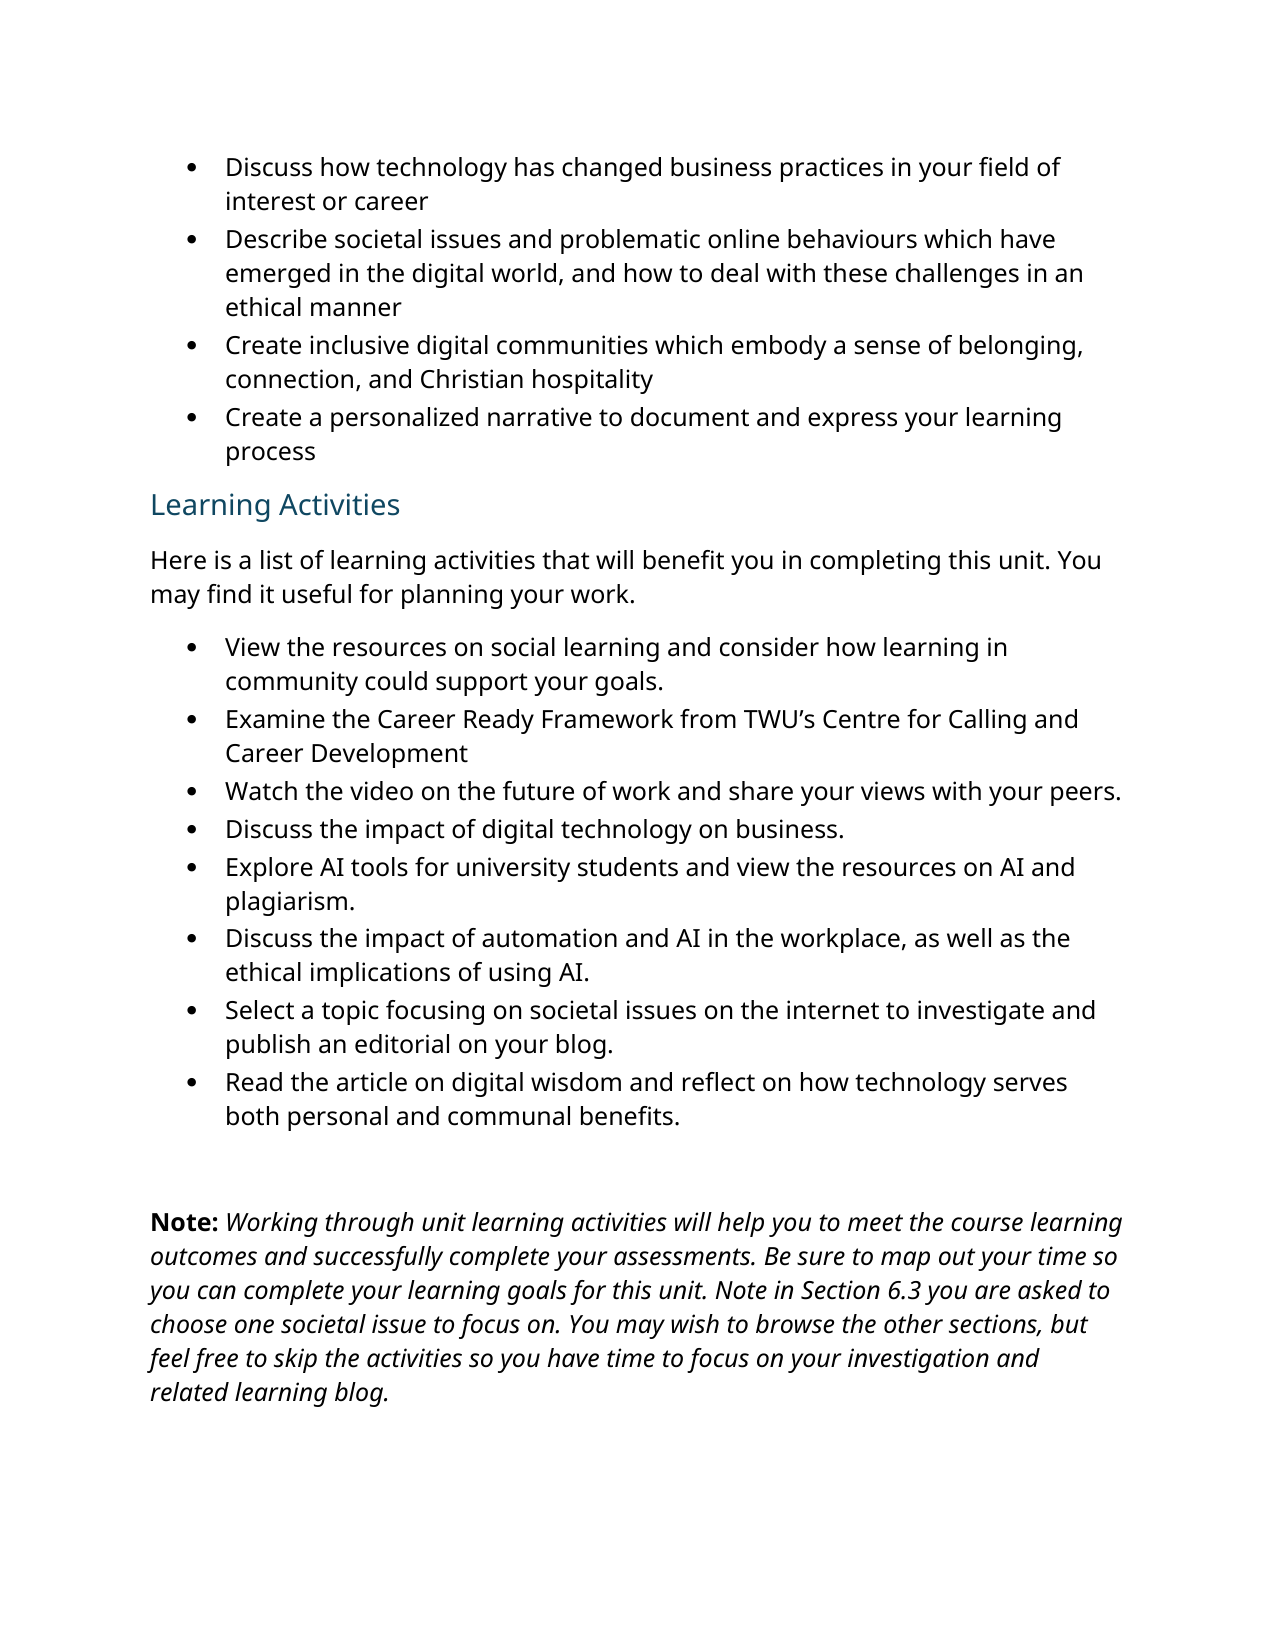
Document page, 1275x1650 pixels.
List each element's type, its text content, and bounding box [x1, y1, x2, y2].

list Discuss the impact of automation and AI in the workplace, as well as the ethical implications of using AI. [187, 921, 1125, 989]
text Here is a list of learning activities that will benefit you in completing this unit. You may find it useful for planning your work. [150, 543, 1125, 611]
list Create inclusive digital communities which embody a sense of belonging, connection, and Christian hospitality [187, 328, 1125, 396]
list Select a topic focusing on societal issues on the internet to investigate and publish an editorial on your blog. [187, 993, 1125, 1061]
list Describe societal issues and problematic online behaviours which have emerged in the digital world, and how to deal with these challenges in an ethical manner [187, 222, 1125, 324]
list Watch the video on the future of work and share your views with your peers. [187, 773, 1125, 808]
list Read the article on digital wisdom and reflect on how technology serves both personal and communal benefits. [187, 1065, 1125, 1133]
list View the resources on social learning and consider how learning in community could support your goals. [187, 630, 1125, 698]
list Explore AI tools for university students and view the resources on AI and plagiarism. [187, 849, 1125, 917]
list Examine the Career Ready Framework from TWU’s Centre for Calling and Career Development [187, 702, 1125, 770]
list Discuss how technology has changed business practices in your field of interest or career [187, 150, 1125, 218]
list Create a personalized narrative to document and express your learning process [187, 400, 1125, 468]
list Discuss the impact of digital technology on business. [187, 811, 1125, 845]
subtitle Learning Activities [150, 484, 1125, 524]
text Note: Working through unit learning activities will help you to meet the course learning outcomes and successfully complete your assessments. Be sure to map out your time so you can complete your learning goals for this unit. Note in Section 6.3 you are asked to choose one societal issue to focus on. You may wish to browse the other sections, but feel free to skip the activities so you have time to focus on your investigation and related learning blog. [150, 1204, 1125, 1409]
